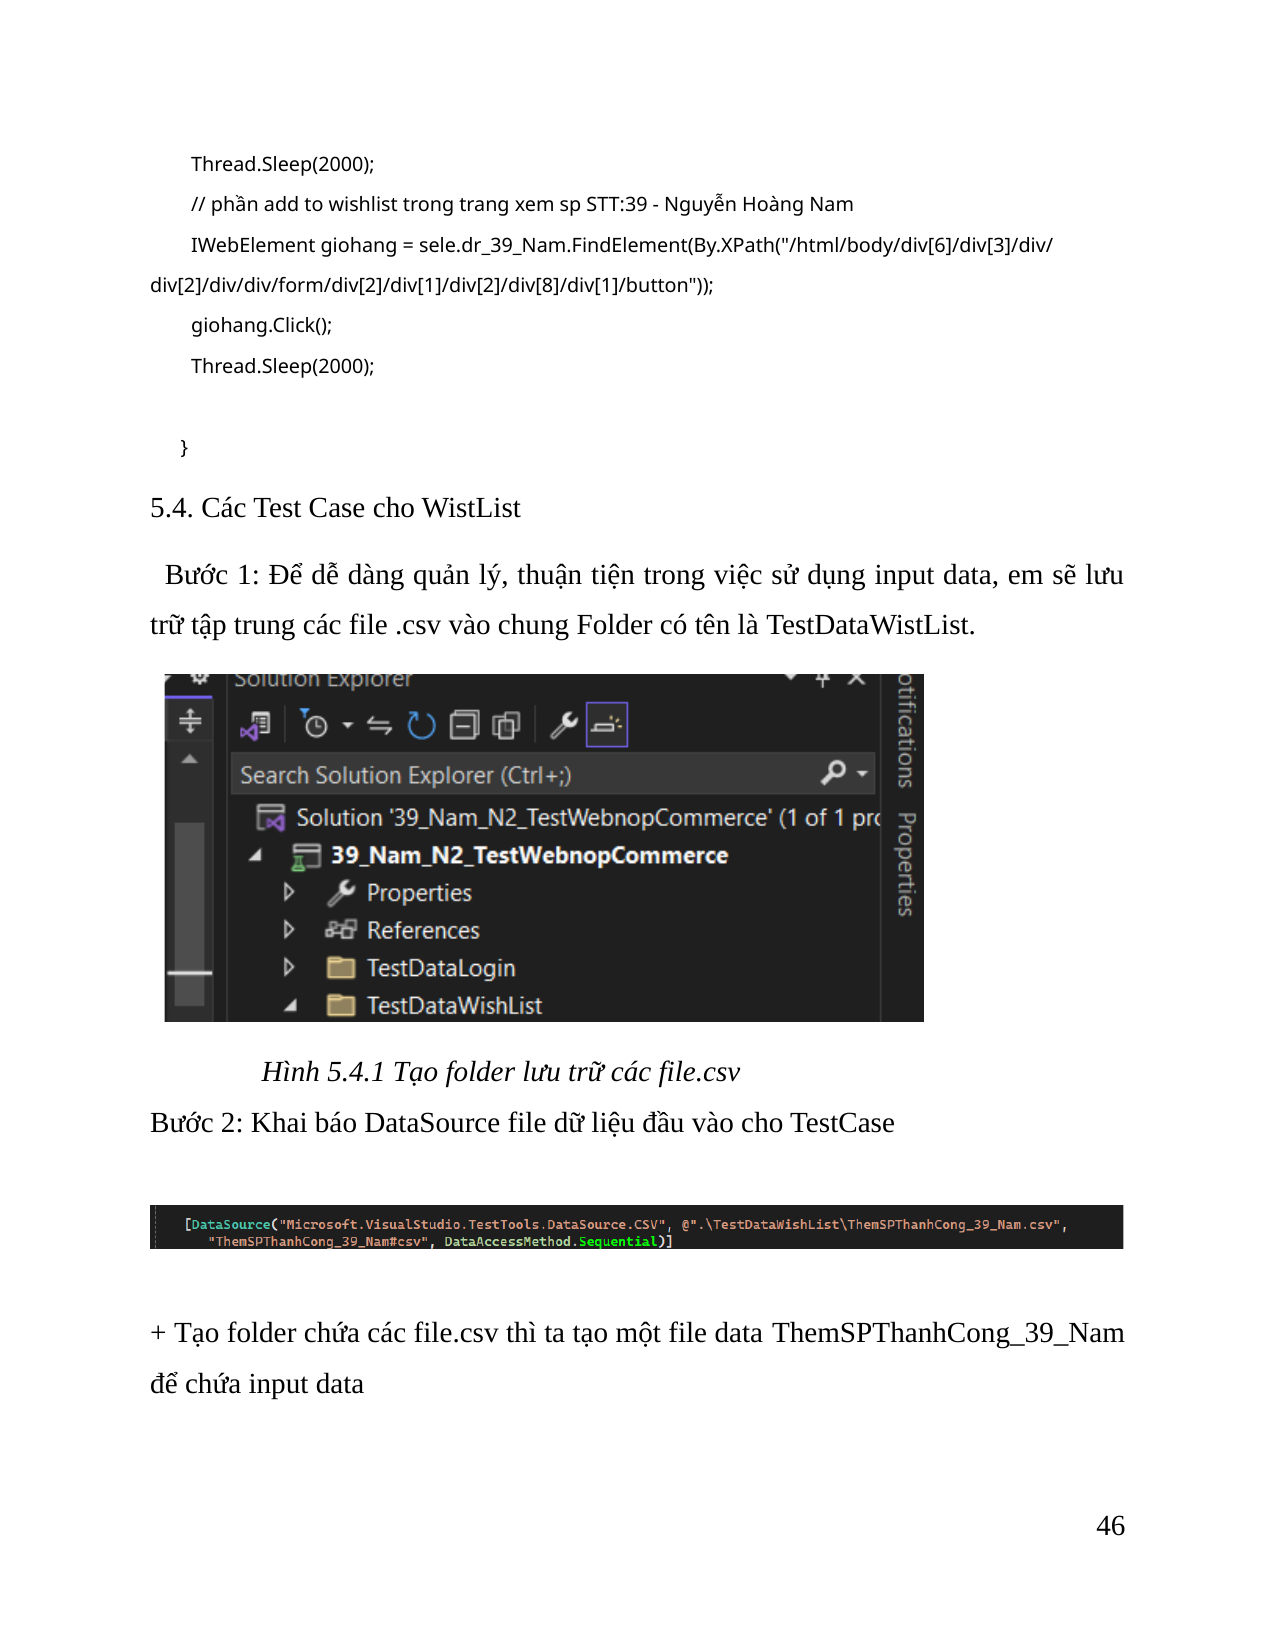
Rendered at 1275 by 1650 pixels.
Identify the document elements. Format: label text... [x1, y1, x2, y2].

text Thread.Sleep(2000); [150, 150, 1125, 177]
picture [150, 1205, 1124, 1249]
list Bước 1: Để dễ dàng quản lý, thuận tiện trong việc sử dụng input data, em sẽ lưu trữ tập trung các file .csv vào chung Folder có tên là TestDataWistList. [150, 557, 1125, 641]
list 5.4. Các Test Case cho WistList [150, 490, 1125, 523]
list Bước 2: Khai báo DataSource file dữ liệu đầu vào cho TestCase [150, 1105, 1125, 1138]
text giohang.Click(); [150, 312, 1125, 339]
picture [164, 674, 924, 1022]
text Thread.Sleep(2000); [150, 352, 1125, 379]
text // phần add to wishlist trong trang xem sp STT:39 - Nguyễn Hoàng Nam [150, 190, 1125, 217]
list Hình 5.4.1 Tạo folder lưu trữ các file.csv [225, 1054, 1125, 1088]
text IWebElement giohang = sele.dr_39_Nam.FindElement(By.XPath("/html/body/div[6]/div[3]/div/div[2]/div/div/form/div[2]/div[1]/div[2]/div[8]/div[1]/button")); [150, 231, 1125, 298]
list + Tạo folder chứa các file.csv thì ta tạo một file data ThemSPThanhCong_39_Nam để chứa input data [150, 1315, 1125, 1399]
list } [150, 433, 1125, 460]
